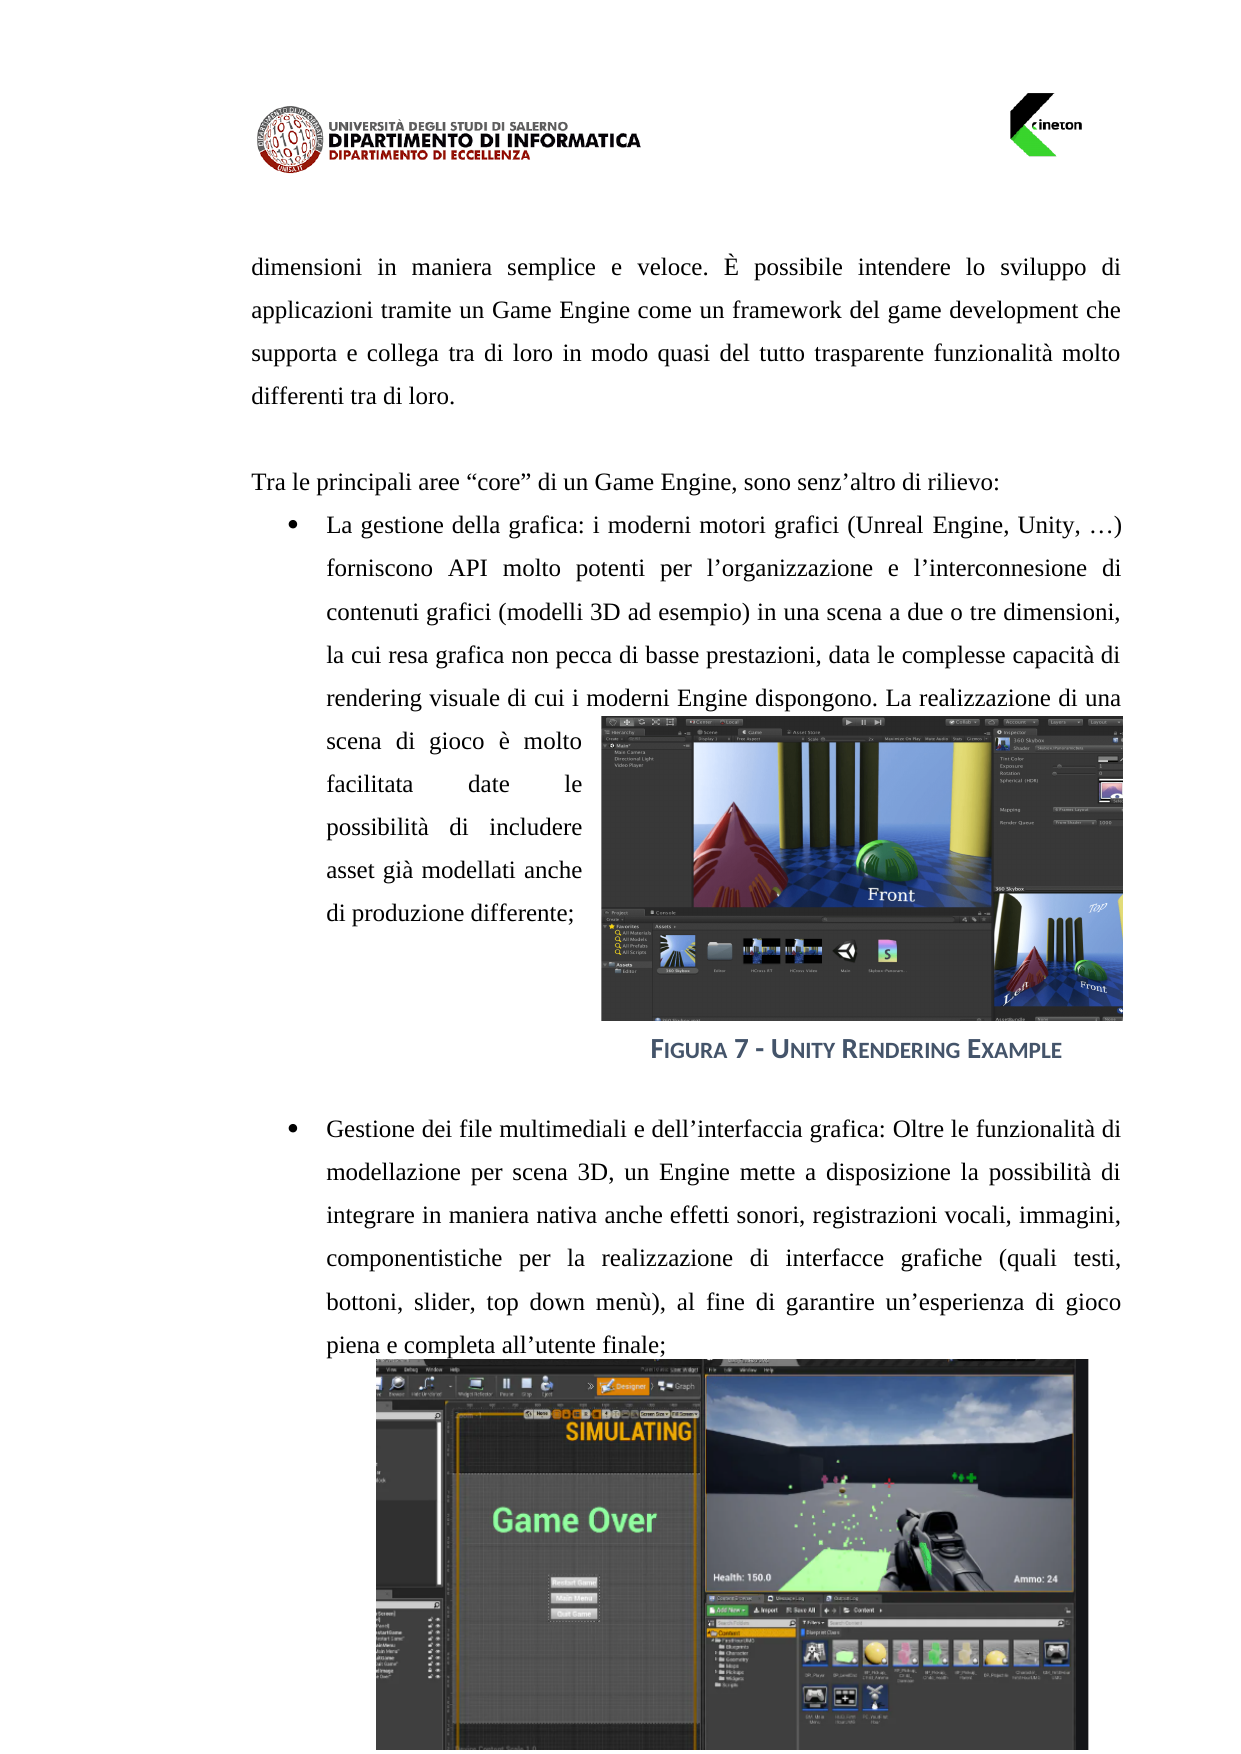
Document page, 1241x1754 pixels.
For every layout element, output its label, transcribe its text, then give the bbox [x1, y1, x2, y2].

picture [987, 73, 1102, 177]
picture [376, 1359, 1089, 1750]
picture [251, 102, 645, 177]
text Tra le principali aree “core” di un Game Engine, sono senz’altro di rilievo: [251, 467, 1122, 496]
picture [601, 716, 1124, 1021]
list Gestione dei file multimediali e dell’interfaccia grafica: Oltre le funzionalità di modellazione per scena 3D, un Engine mette a disposizione la possibilità di integrare in maniera nativa anche effetti sonori, registrazioni vocali, immagini, componentistiche per la realizzazione di interfacce grafiche (quali testi, bottoni, slider, top down menù), al fine di garantire un’esperienza di gioco piena e completa all’utente finale; [288, 1114, 1122, 1359]
list La gestione della grafica: i moderni motori grafici (Unreal Engine, Unity, …) forniscono API molto potenti per l’organizzazione e l’interconnesione di contenuti grafici (modelli 3D ad esempio) in una scena a due o tre dimensioni, la cui resa grafica non pecca di basse prestazioni, data le complesse capacità di rendering visuale di cui i moderni Engine dispongono. La realizzazione di una scena di gioco è molto facilitata date le possibilità di includere asset già modellati anche di produzione differente; [288, 510, 1122, 927]
